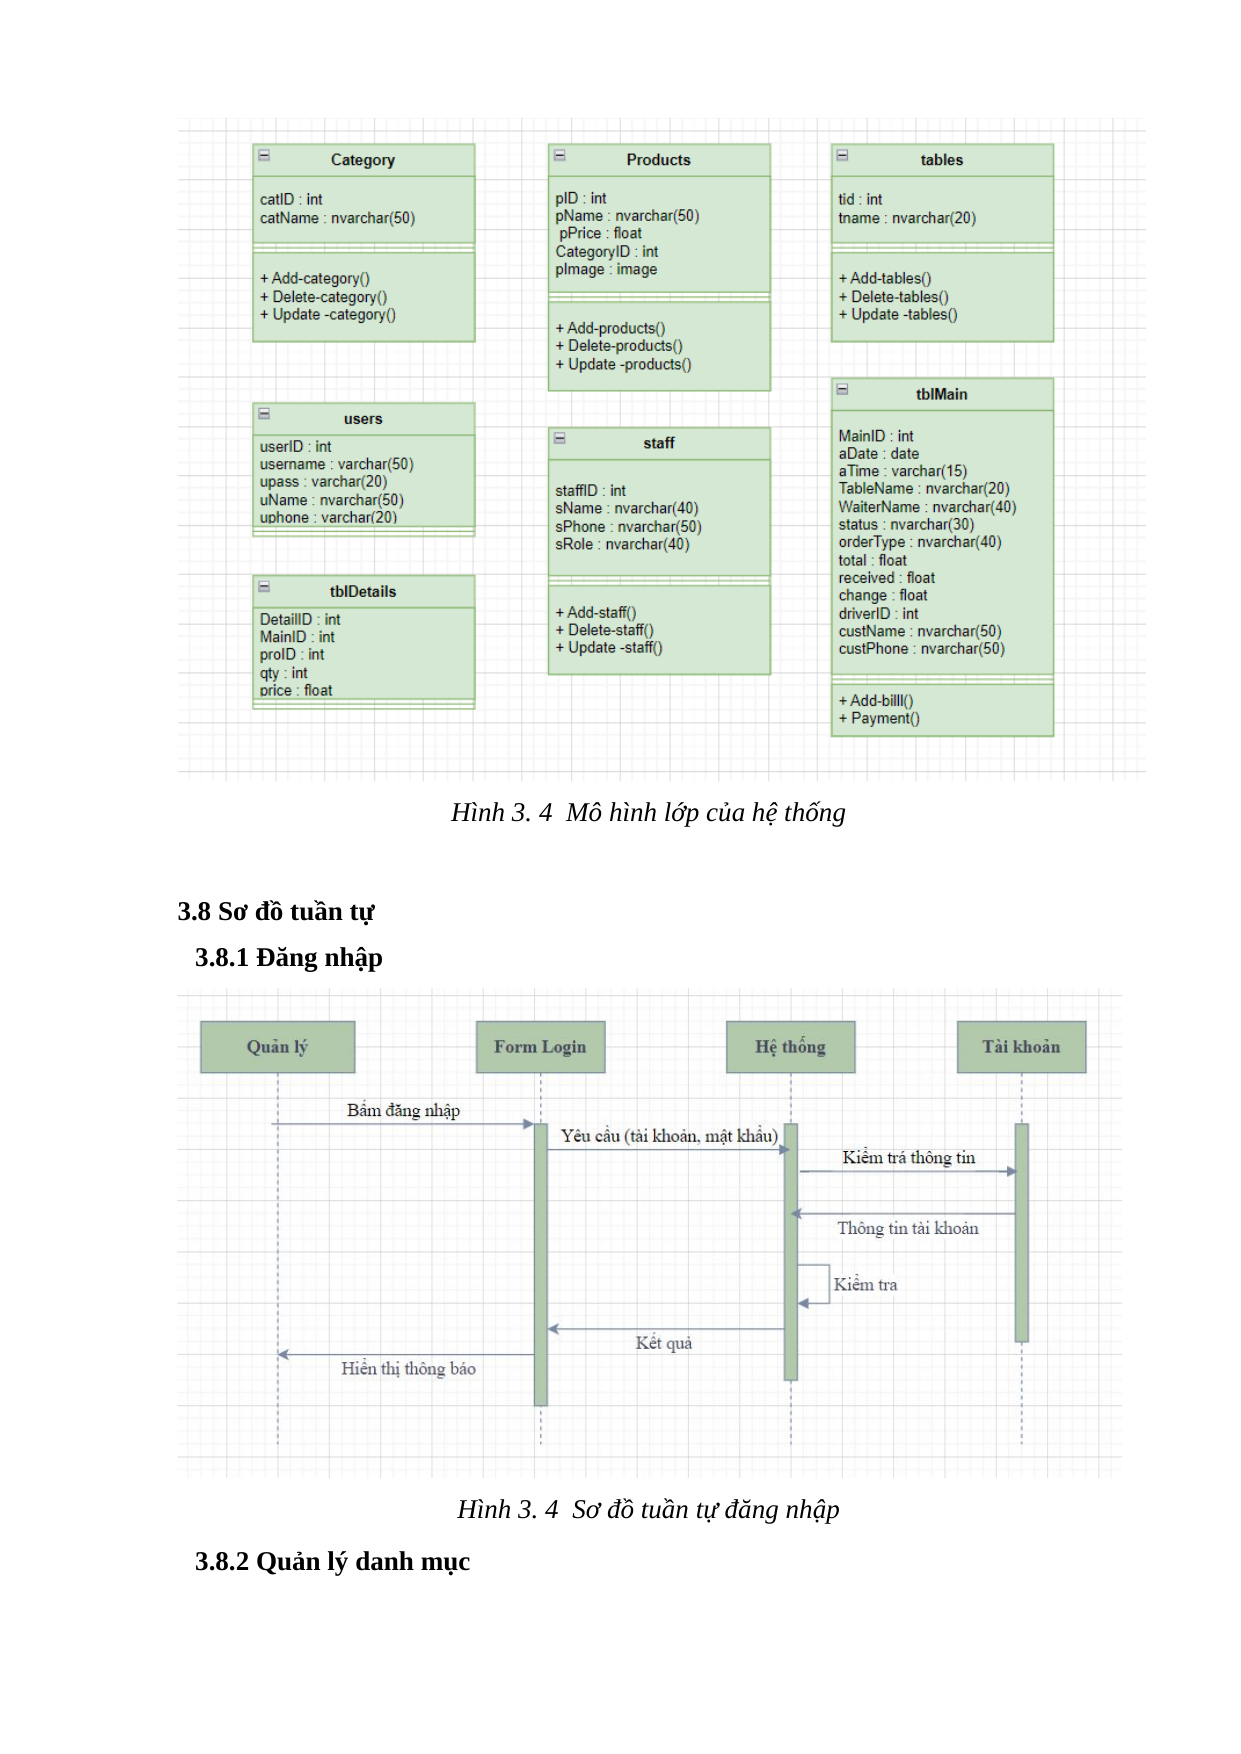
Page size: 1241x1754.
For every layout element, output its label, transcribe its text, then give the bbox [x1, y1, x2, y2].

text Hình 3. 11 Mô hình lớp của hệ thống [177, 796, 1122, 827]
text Sơ đồ tuần tự [177, 895, 1122, 926]
text Quản lý danh mục [195, 1546, 1122, 1577]
text Hình 3. 12 Sơ đồ tuần tự đăng nhập [177, 1493, 1122, 1525]
text Đăng nhập [195, 941, 1122, 973]
picture [177, 118, 1146, 781]
picture [177, 988, 1123, 1478]
